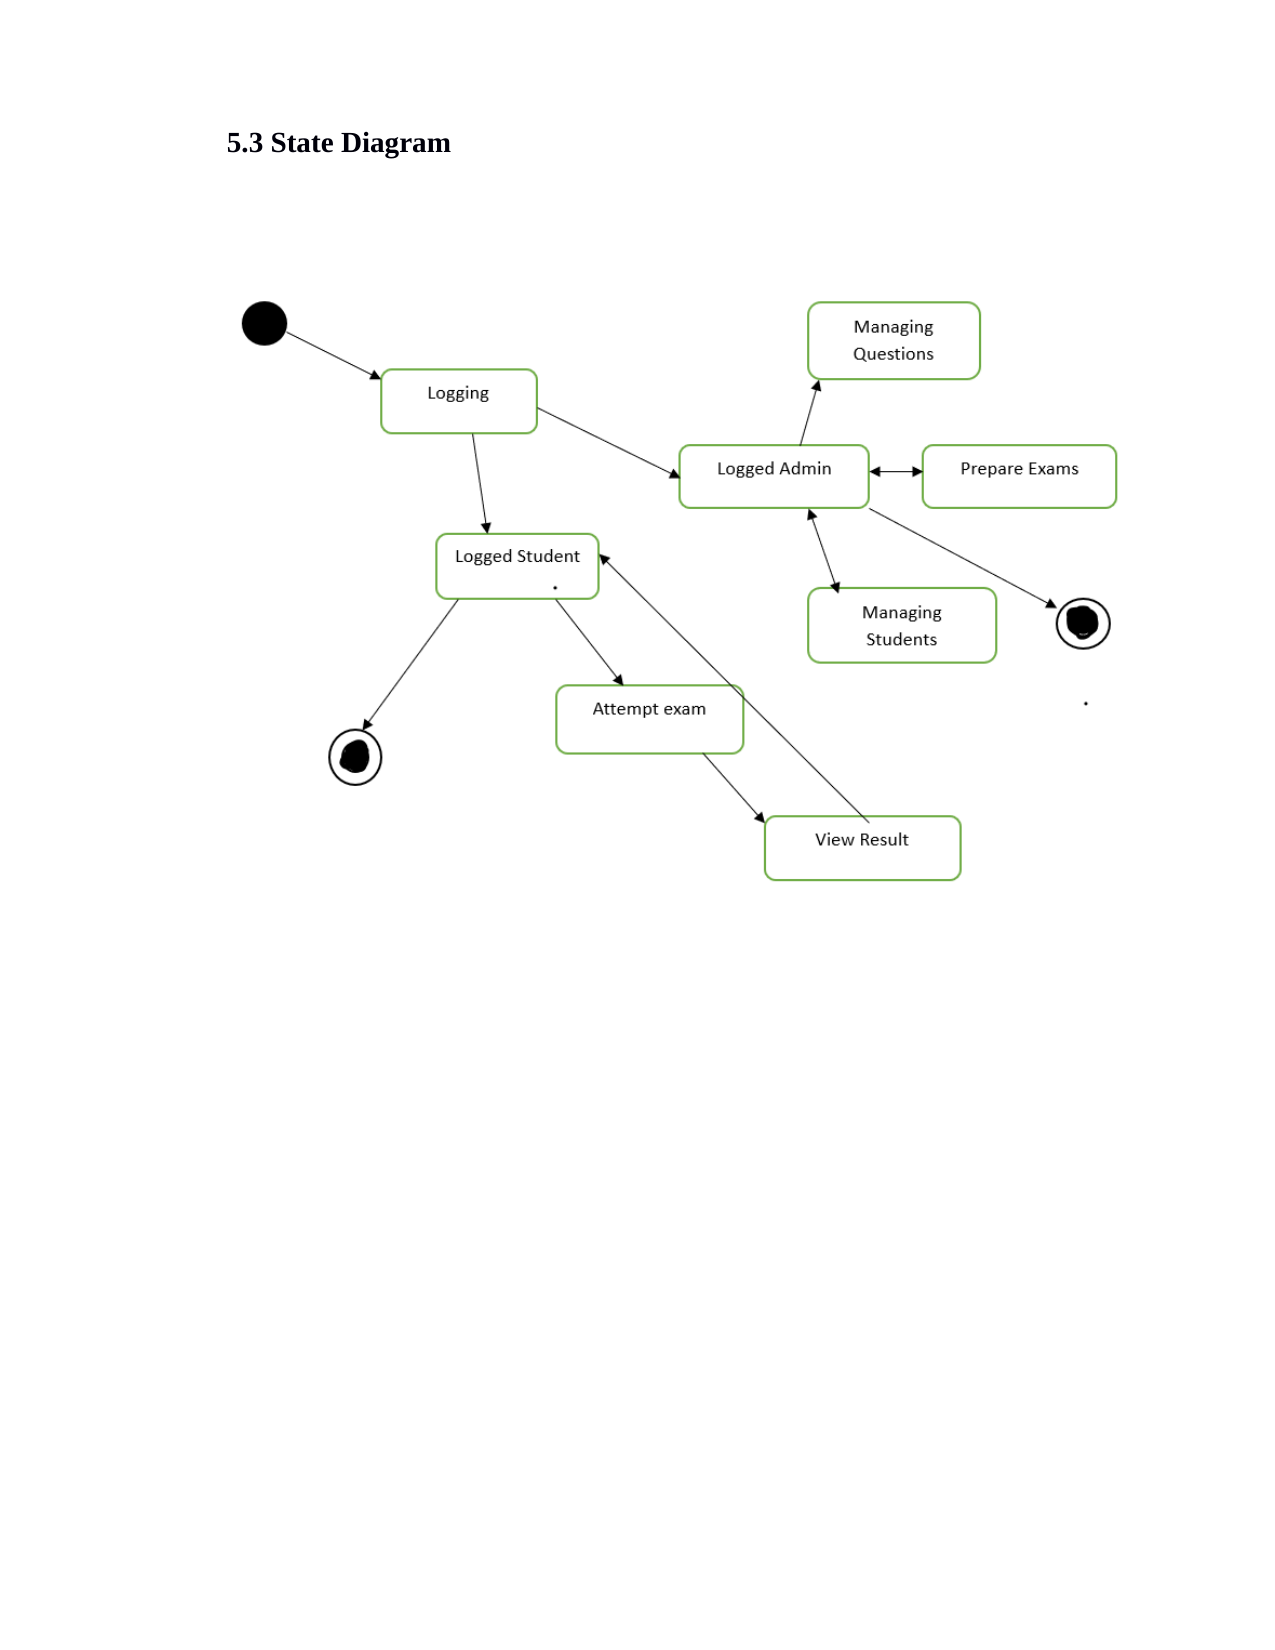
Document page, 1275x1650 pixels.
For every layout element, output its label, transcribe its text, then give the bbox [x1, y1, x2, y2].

picture [150, 271, 1125, 918]
list 5.3 State Diagram [227, 125, 1125, 159]
